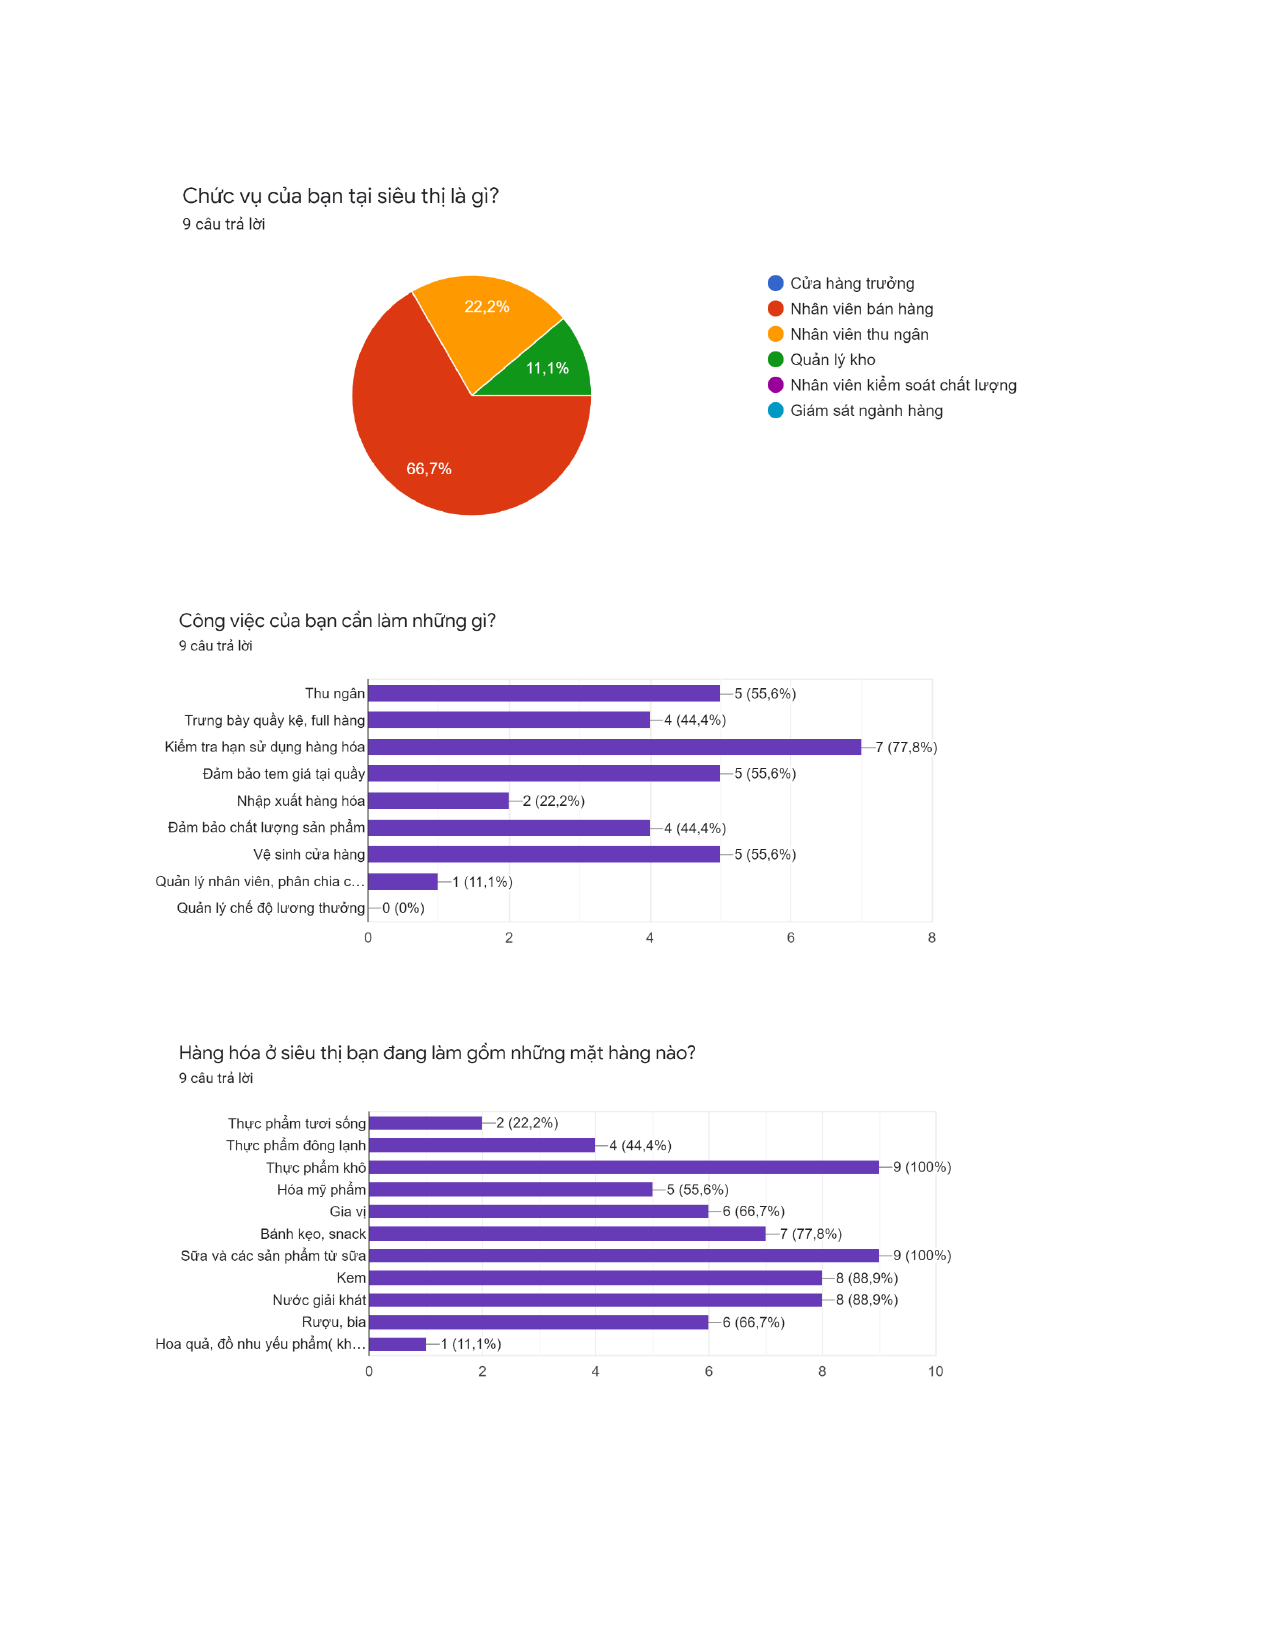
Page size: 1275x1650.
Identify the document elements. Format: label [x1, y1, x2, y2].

picture [150, 1011, 1023, 1427]
picture [150, 150, 1125, 561]
picture [150, 579, 1019, 993]
